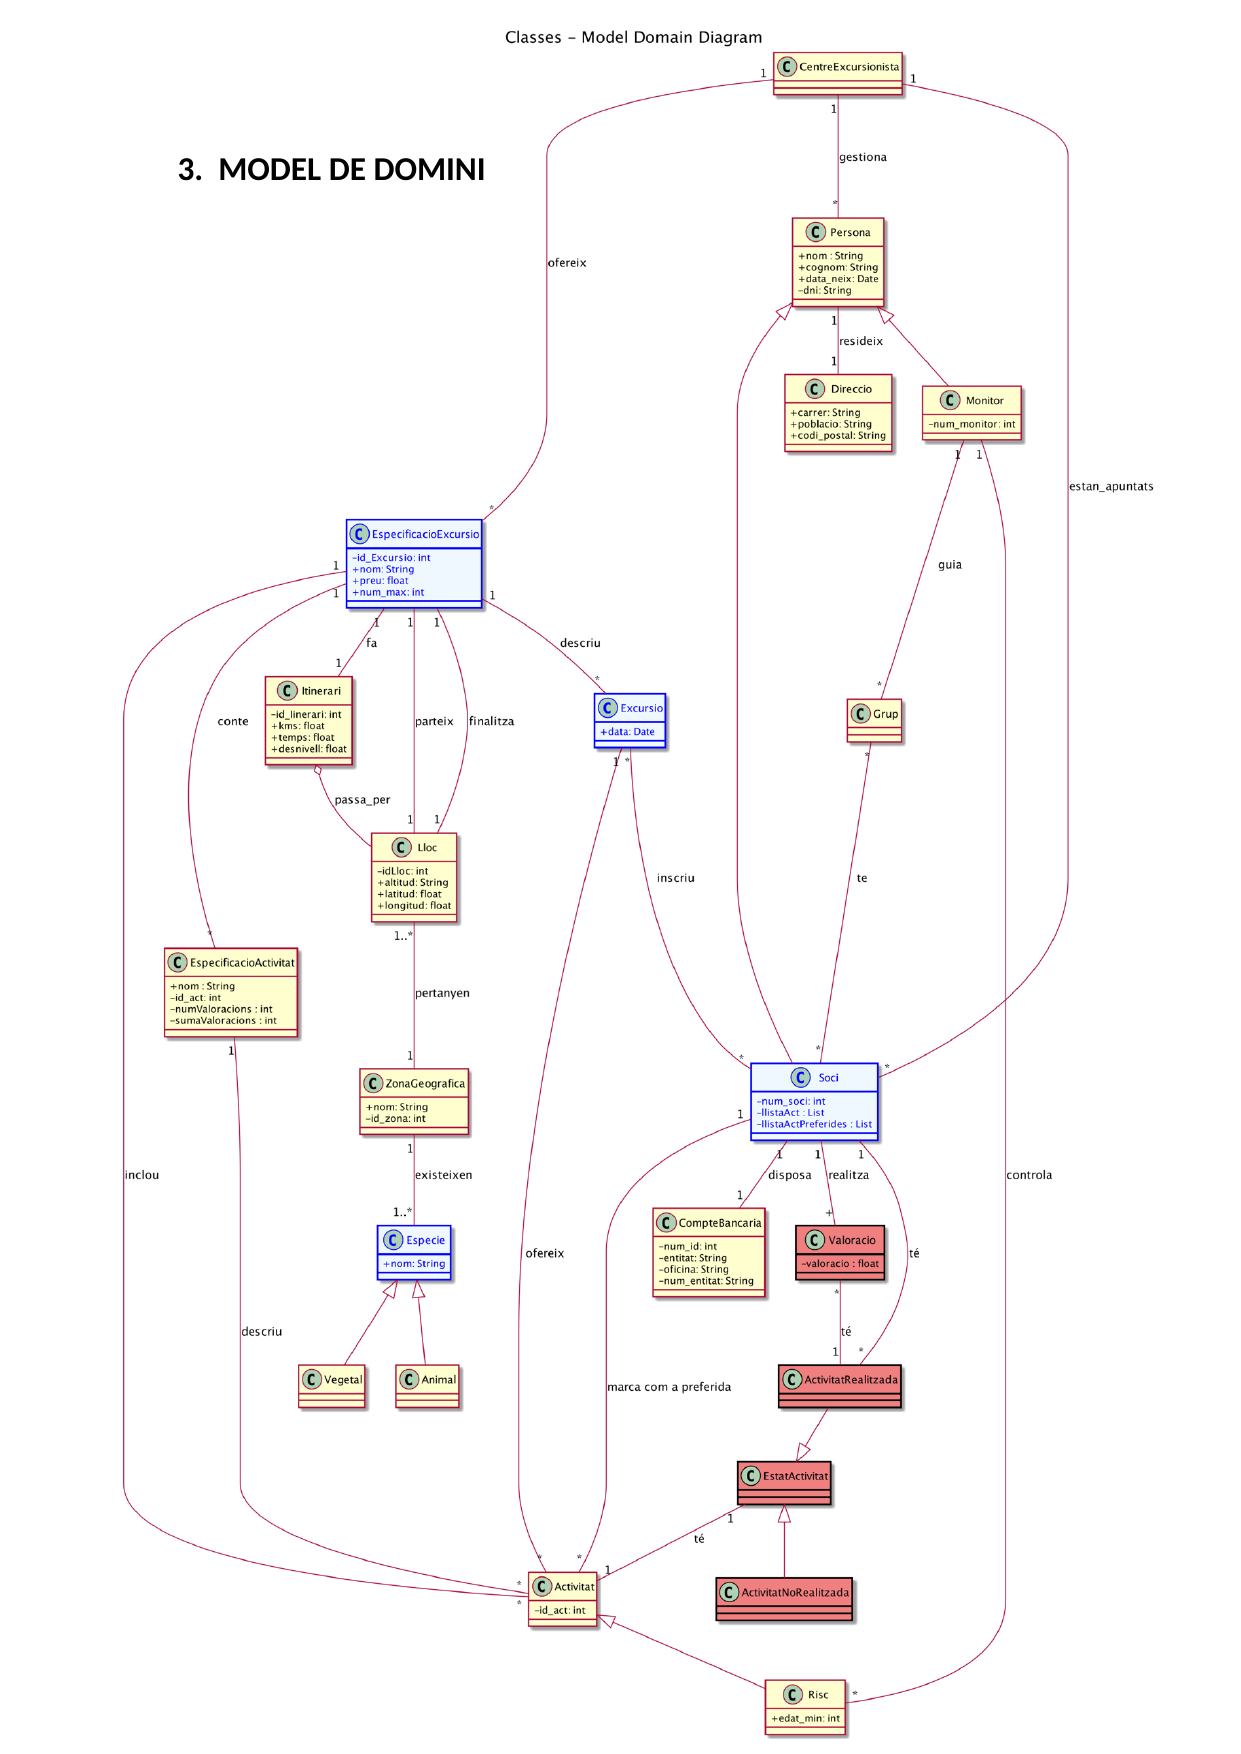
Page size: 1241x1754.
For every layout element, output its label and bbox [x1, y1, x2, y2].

picture [118, 27, 1160, 1745]
